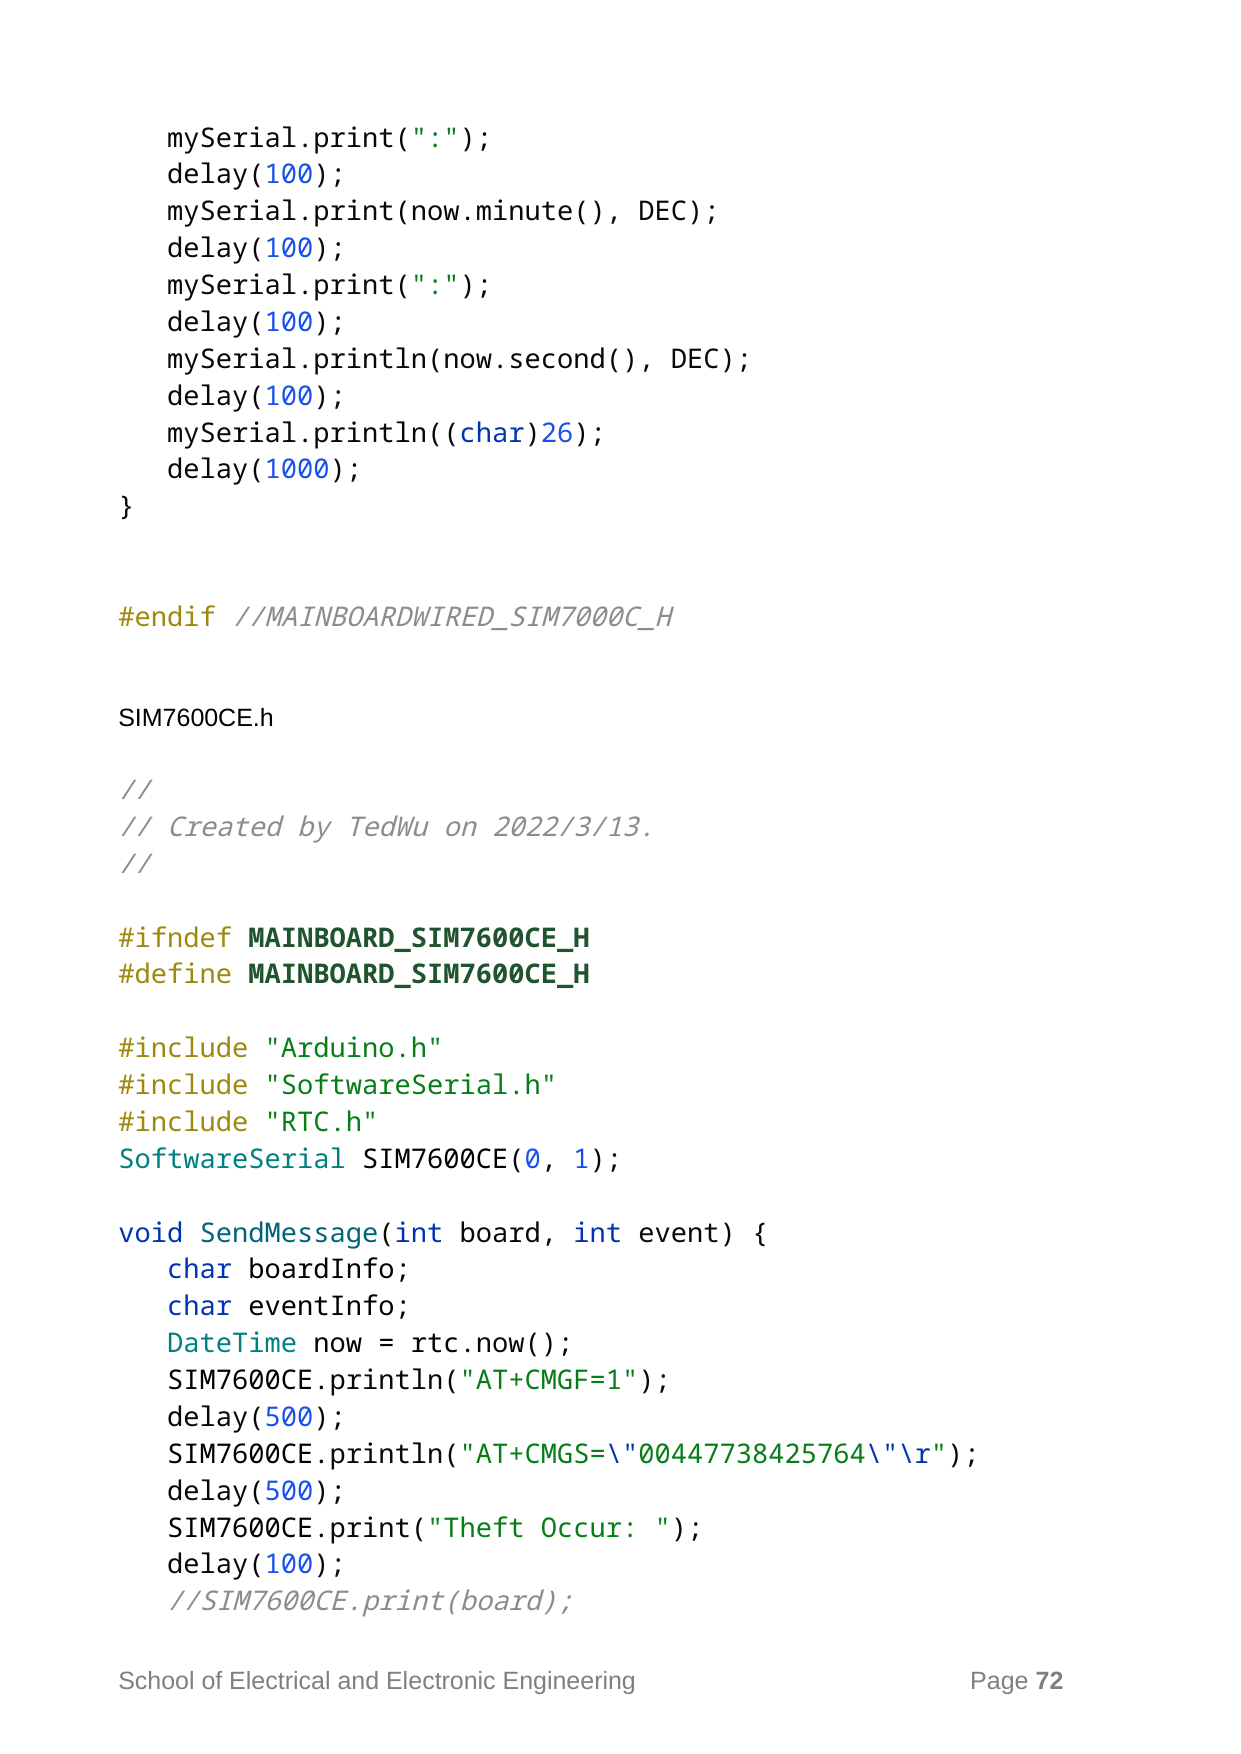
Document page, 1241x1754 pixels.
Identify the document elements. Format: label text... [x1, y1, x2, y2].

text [118, 771, 1122, 1619]
text SIM7600CE.h [118, 702, 1122, 731]
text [118, 118, 1122, 634]
